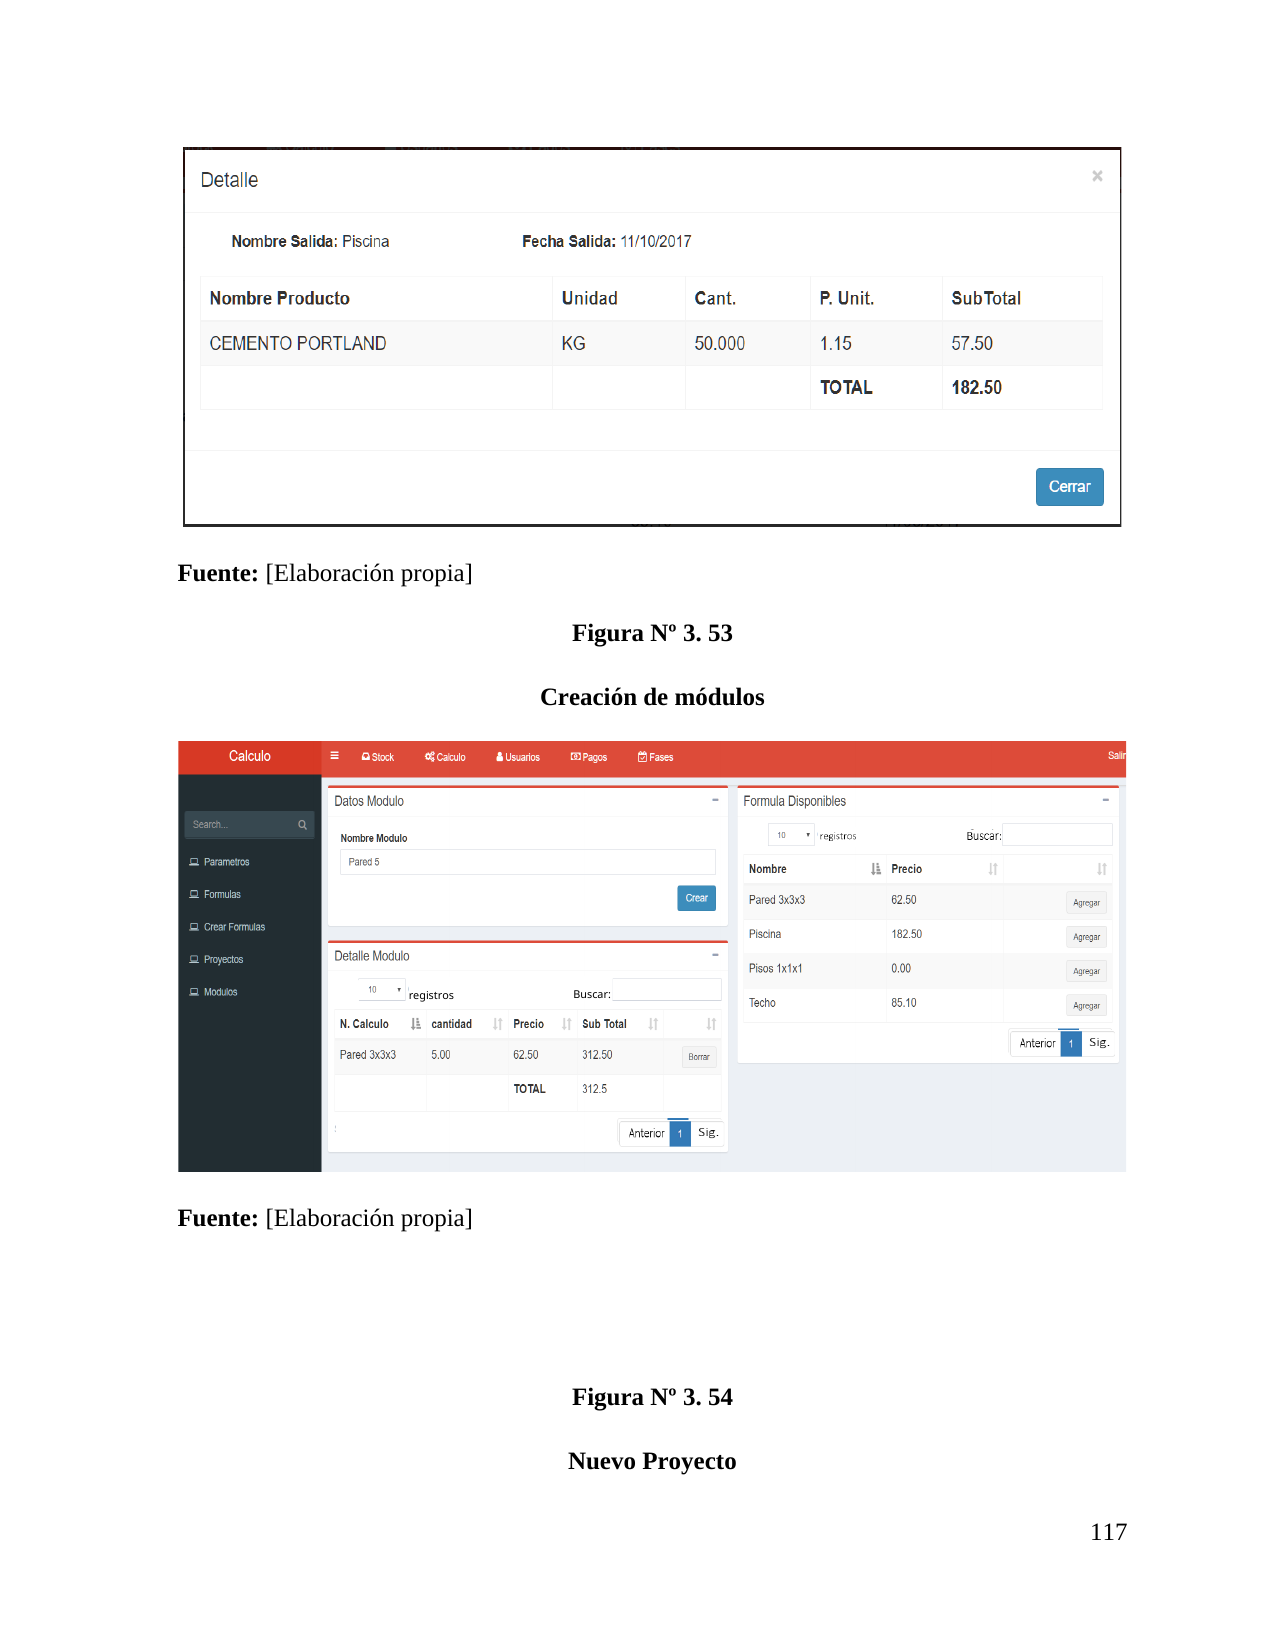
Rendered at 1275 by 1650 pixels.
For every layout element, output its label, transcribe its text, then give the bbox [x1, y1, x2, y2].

text Figura Nº 3. 53 [177, 618, 1127, 646]
text Figura Nº 3. 54 [177, 1382, 1127, 1411]
picture [183, 147, 1122, 527]
text Nuevo Proyecto [177, 1446, 1127, 1475]
text Creación de módulos [177, 682, 1127, 710]
text Fuente: [Elaboración propia] [177, 1203, 1127, 1232]
picture [178, 741, 1127, 1172]
text Fuente: [Elaboración propia] [177, 558, 1127, 587]
